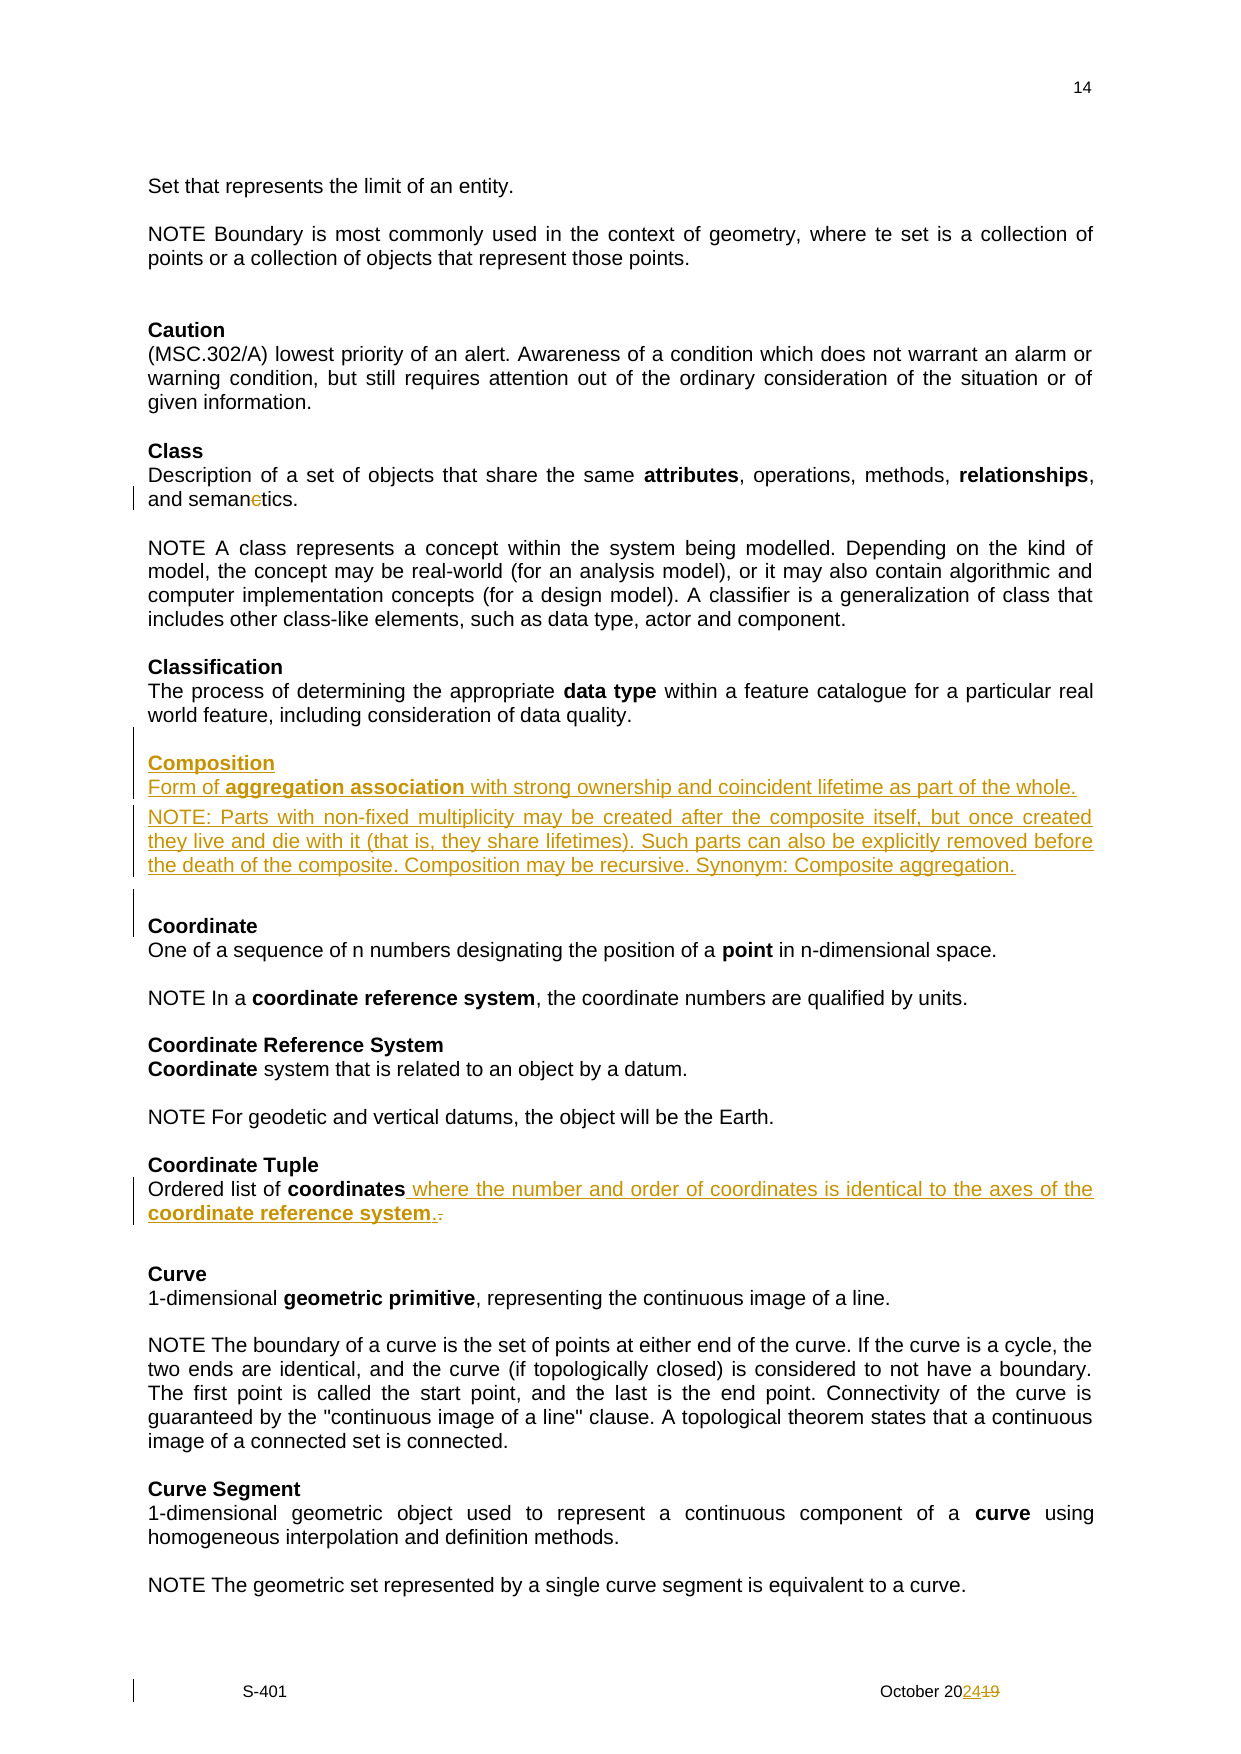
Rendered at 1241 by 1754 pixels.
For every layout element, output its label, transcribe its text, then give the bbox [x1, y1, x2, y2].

text 1-dimensional geometric object used to represent a continuous component of a curve using homogeneous interpolation and definition methods. [148, 1501, 1094, 1549]
text NOTE A class represents a concept within the system being modelled. Depending on the kind of model, the concept may be real-world (for an analysis model), or it may also contain algorithmic and computer implementation concepts (for a design model). A classifier is a generalization of class that includes other class-like elements, such as data type, actor and component. [148, 535, 1094, 631]
text Curve Segment [148, 1477, 1094, 1501]
text Coordinate [148, 913, 1094, 937]
text Coordinate Reference System [148, 1033, 1094, 1057]
text 1-dimensional geometric primitive, representing the continuous image of a line. [148, 1285, 1094, 1309]
text Ordered list of coordinates [148, 1177, 1094, 1225]
subtitle Caution [148, 318, 1094, 342]
text One of a sequence of n numbers designating the position of a point in n-dimensional space. [148, 937, 1094, 961]
text NOTE Boundary is most commonly used in the context of geometry, where te set is a collection of points or a collection of objects that represent those points. [148, 222, 1094, 270]
text NOTE The boundary of a curve is the set of points at either end of the curve. If the curve is a cycle, the two ends are identical, and the curve (if topologically closed) is considered to not have a boundary. The first point is called the start point, and the last is the end point. Connectivity of the curve is guaranteed by the "continuous image of a line" clause. A topological theorem states that a continuous image of a connected set is connected. [148, 1333, 1094, 1453]
text Coordinate system that is related to an object by a datum. [148, 1057, 1094, 1081]
text Classification [148, 655, 1094, 679]
text Curve [148, 1261, 1094, 1285]
text Class [148, 438, 1094, 462]
text Description of a set of objects that share the same attributes, operations, methods, relationships, and semantics. [148, 462, 1094, 510]
text NOTE For geodetic and vertical datums, the object will be the Earth. [148, 1105, 1094, 1129]
text (MSC.302/A) lowest priority of an alert. Awareness of a condition which does not warrant an alarm or warning condition, but still requires attention out of the ordinary consideration of the situation or of given information. [148, 342, 1094, 413]
text Coordinate Tuple [148, 1153, 1094, 1177]
text NOTE The geometric set represented by a single curve segment is equivalent to a curve. [148, 1573, 1094, 1597]
text NOTE In a coordinate reference system, the coordinate numbers are qualified by units. [148, 985, 1094, 1009]
text The process of determining the appropriate data type within a feature catalogue for a particular real world feature, including consideration of data quality. [148, 679, 1094, 727]
text Set that represents the limit of an entity. [148, 174, 1094, 198]
